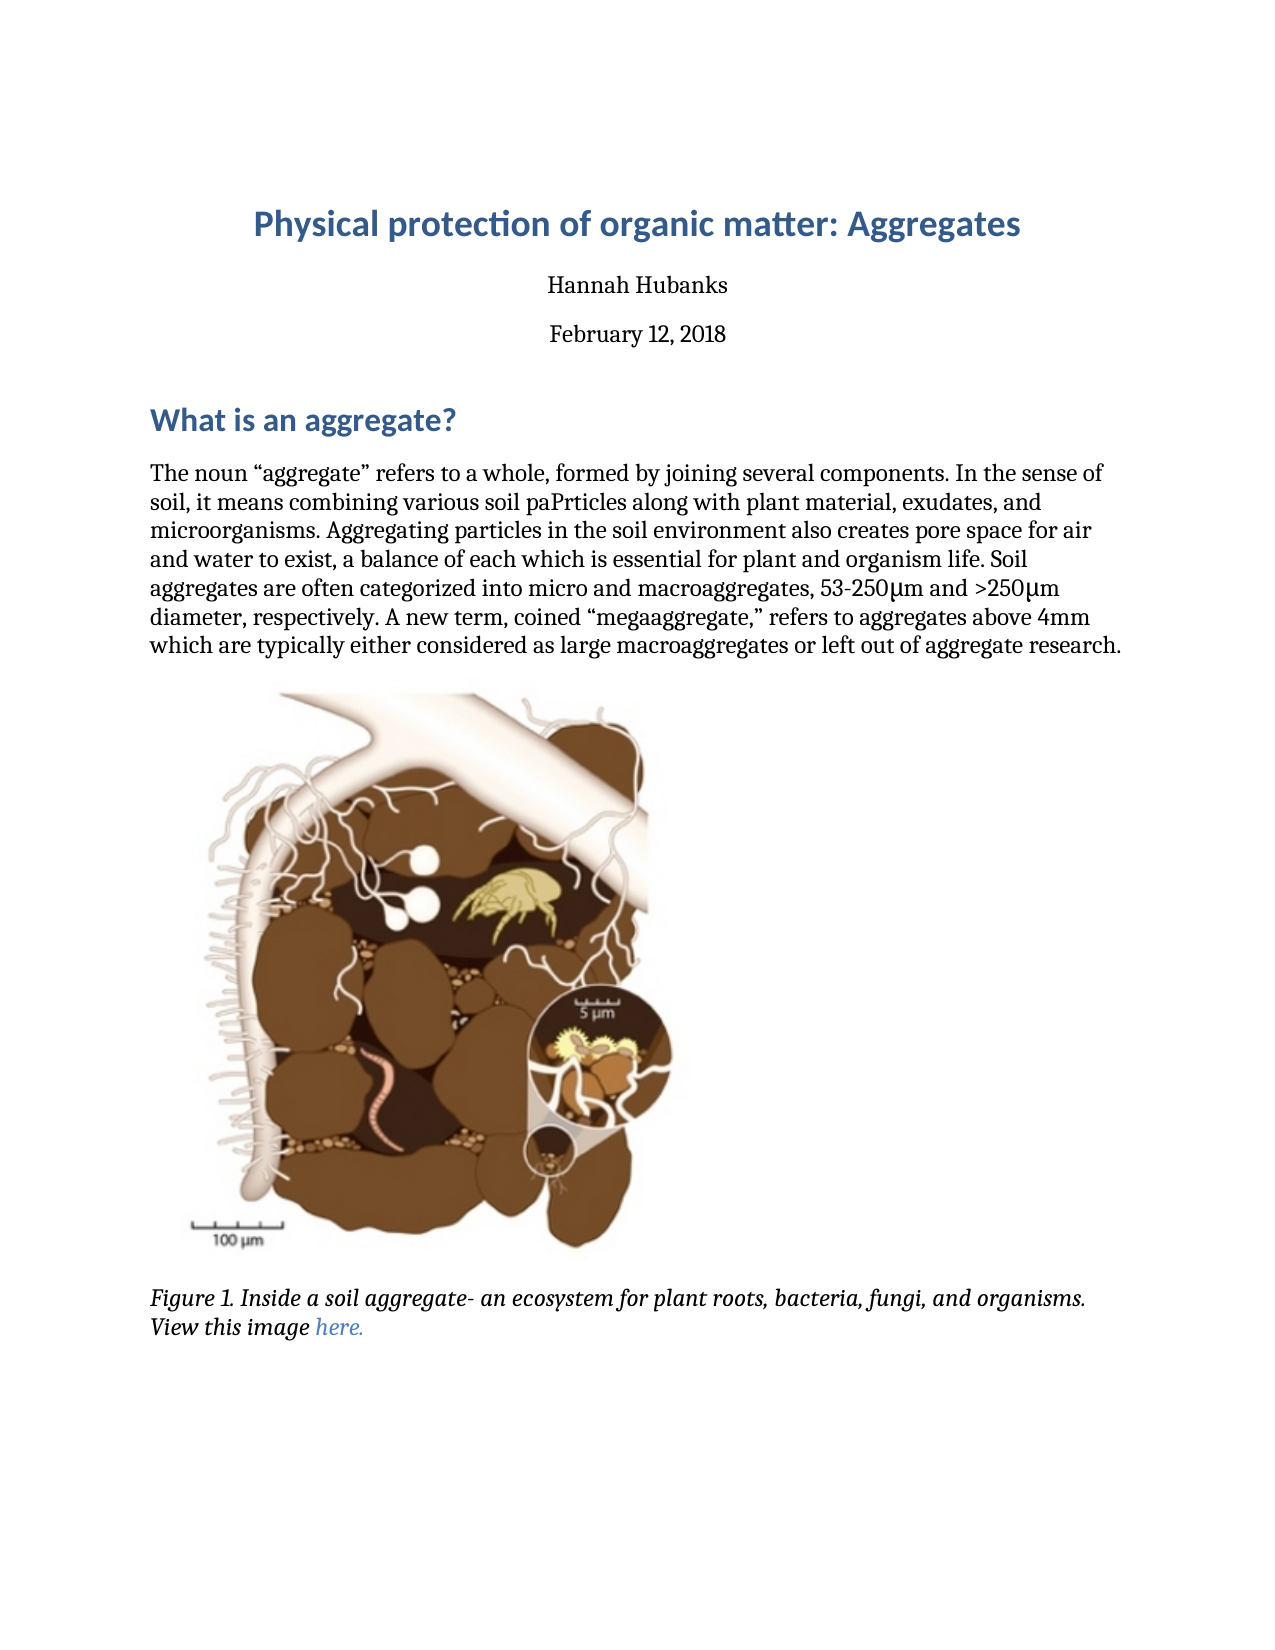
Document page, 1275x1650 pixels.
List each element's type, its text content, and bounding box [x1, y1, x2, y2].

text February 12, 2018 [150, 320, 1125, 349]
text Hannah Hubanks [150, 271, 1125, 299]
subtitle What is an aggregate? [150, 399, 1125, 440]
title Physical protection of organic matter: Aggregates [150, 200, 1125, 246]
text The noun “aggregate” refers to a whole, formed by joining several components. In the sense of soil, it means combining various soil paPrticles along with plant material, exudates, and microorganisms. Aggregating particles in the soil environment also creates pore space for air and water to exist, a balance of each which is essential for plant and organism life. Soil aggregates are often categorized into micro and macroaggregates, 53-250μm and >250μm diameter, respectively. A new term, coined “megaaggregate,” refers to aggregates above 4mm which are typically either considered as large macroaggregates or left out of aggregate research. [150, 459, 1125, 660]
picture [168, 678, 693, 1263]
text Figure 1. Inside a soil aggregate- an ecosystem for plant roots, bacteria, fungi, and organisms. View this image here. [150, 1284, 1125, 1341]
